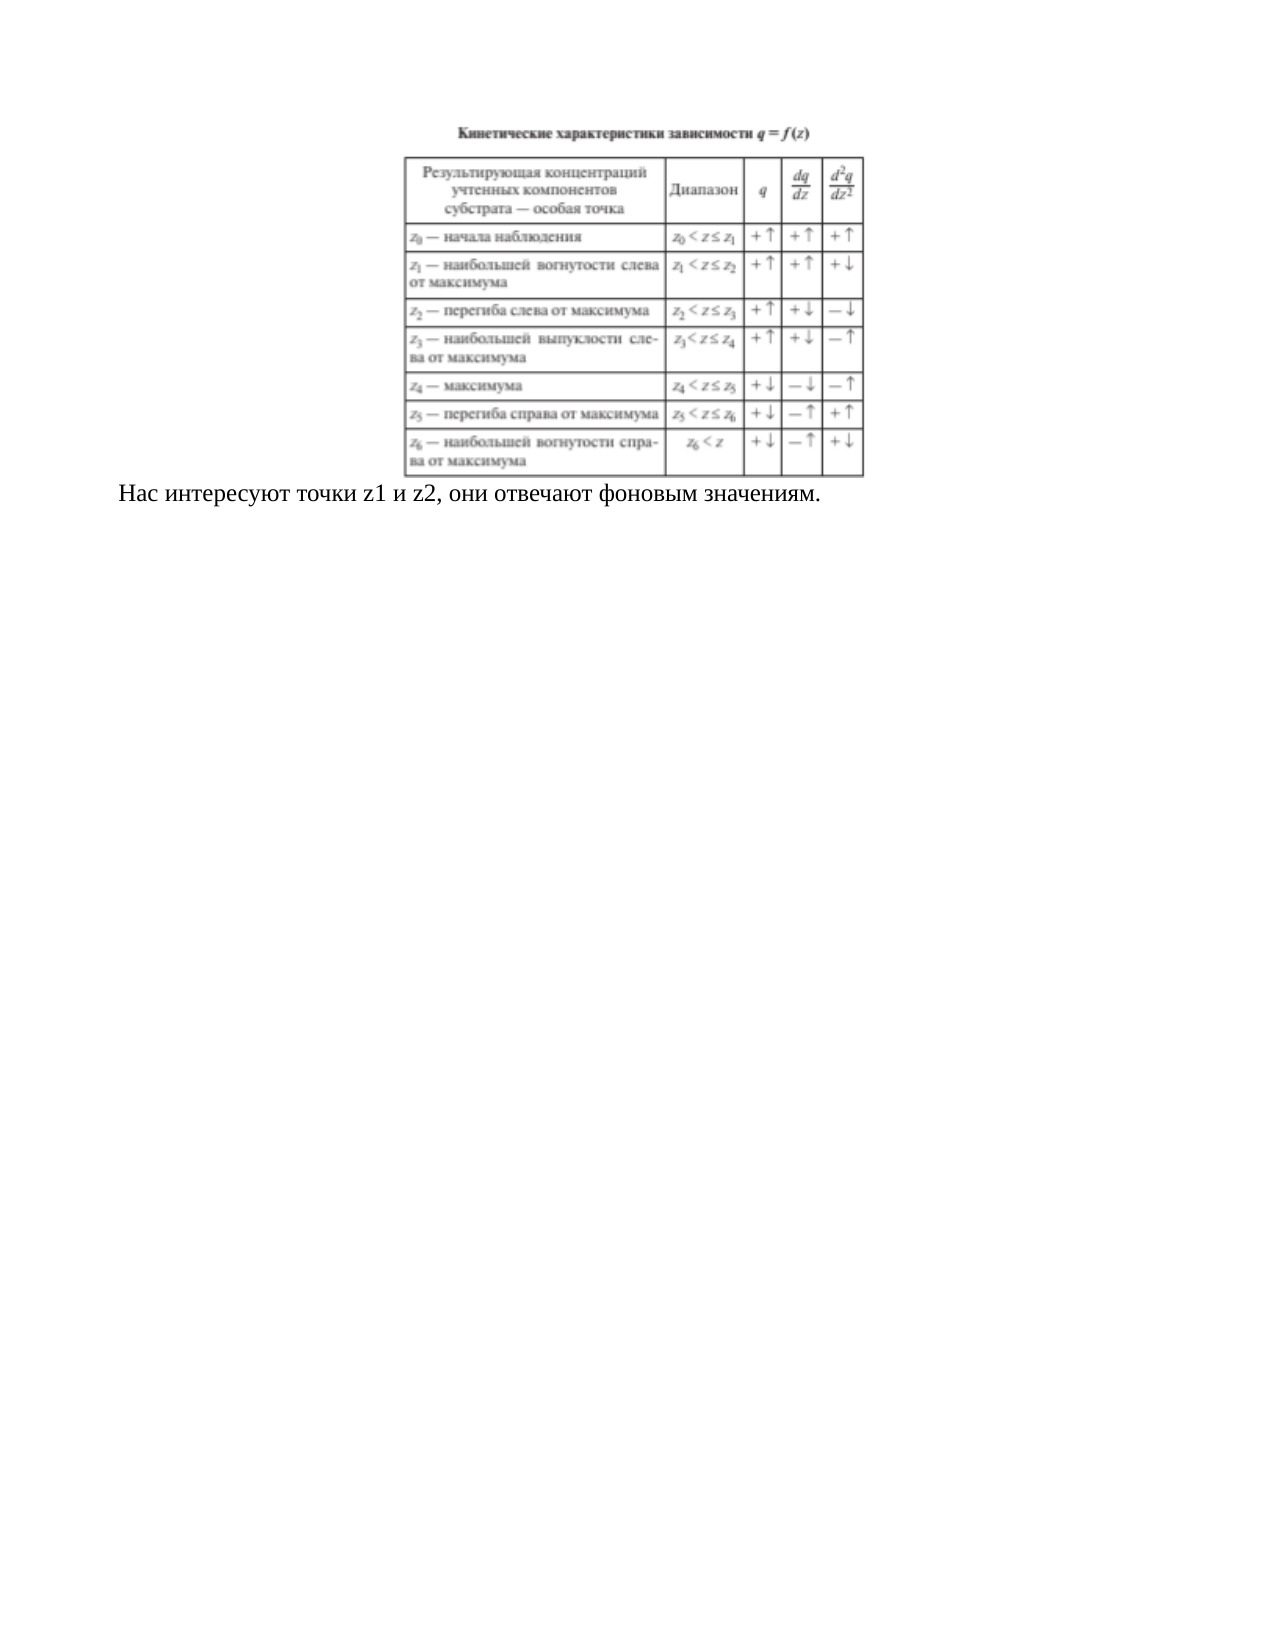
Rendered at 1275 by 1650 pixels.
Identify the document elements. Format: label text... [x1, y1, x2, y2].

picture [393, 118, 883, 478]
